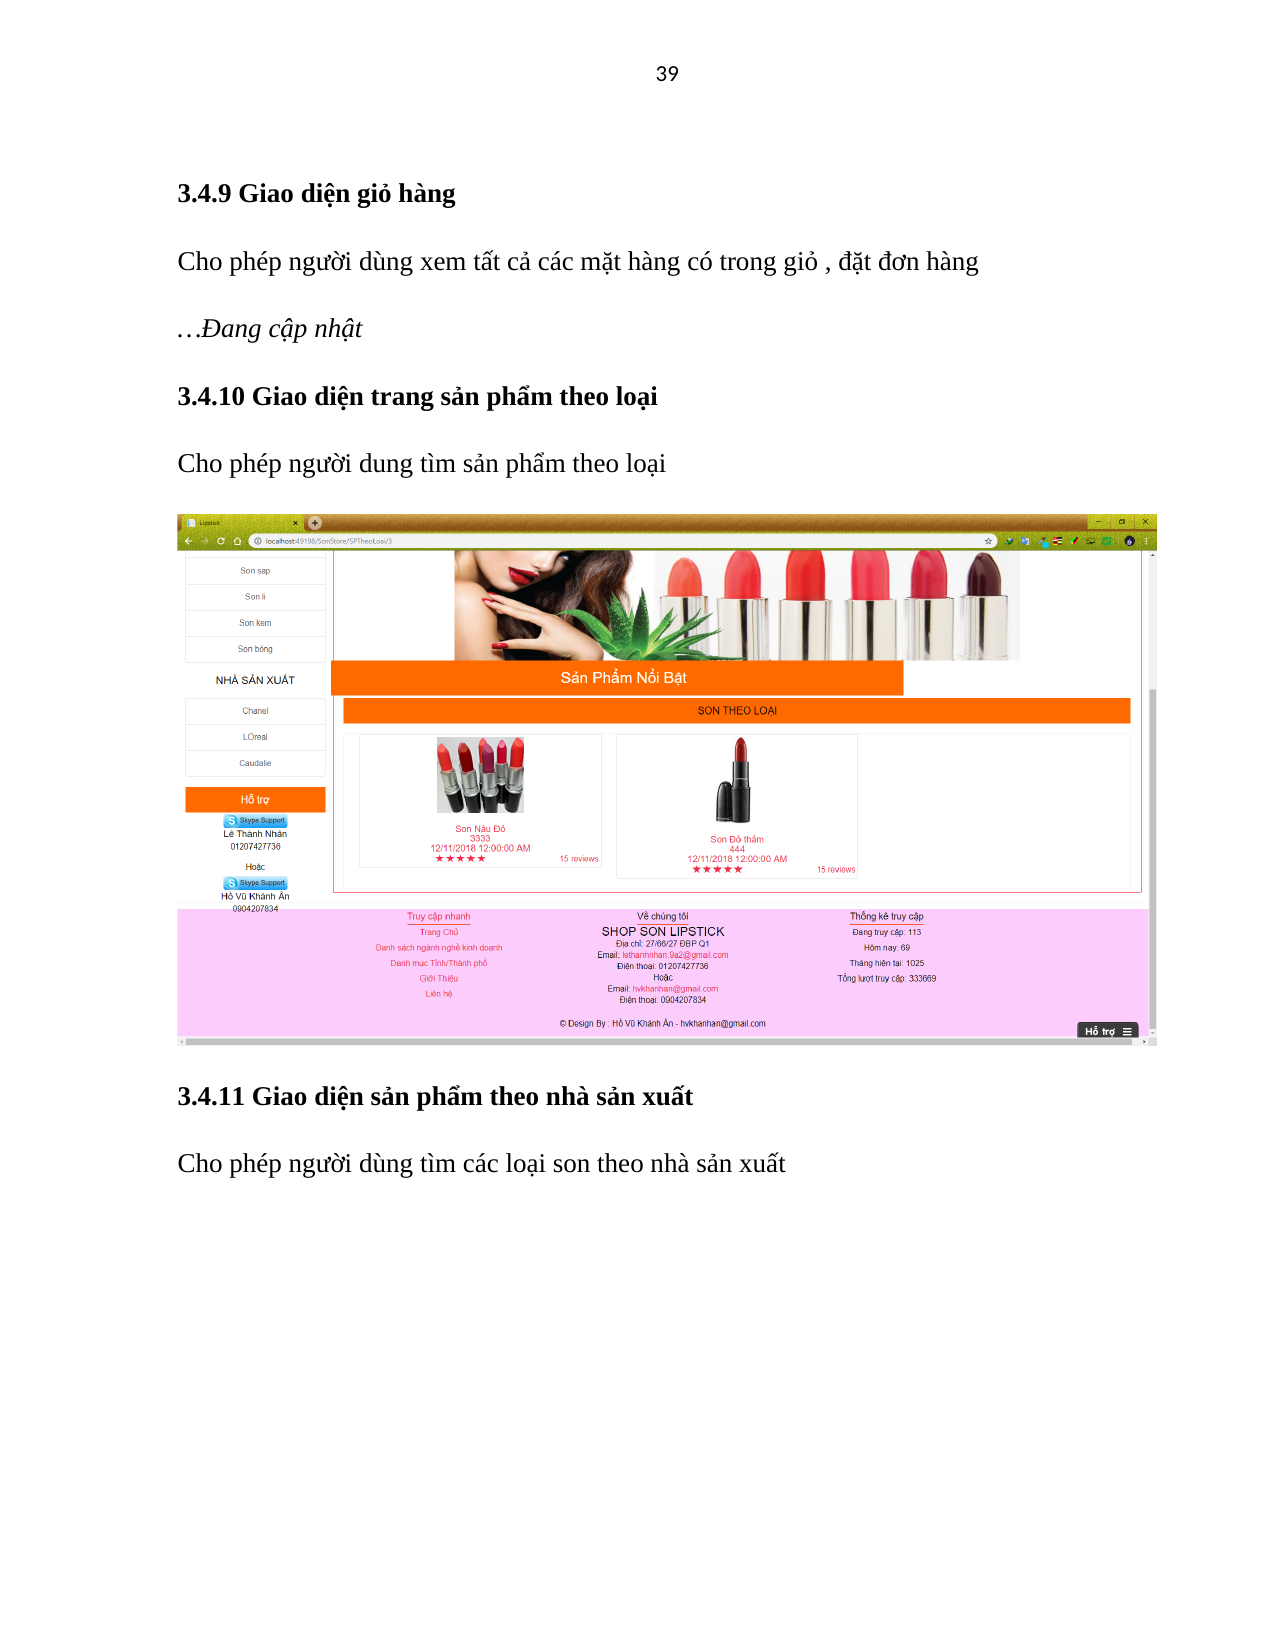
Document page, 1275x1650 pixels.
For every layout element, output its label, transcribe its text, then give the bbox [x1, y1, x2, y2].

text 3.4.9 Giao diện giỏ hàng [177, 177, 1157, 208]
text Cho phép người dùng tìm các loại son theo nhà sản xuất [177, 1148, 1157, 1179]
text Cho phép người dung tìm sản phẩm theo loại [177, 447, 1157, 478]
picture [177, 514, 1157, 1046]
text 3.4.10 Giao diện trang sản phẩm theo loại [177, 380, 1157, 411]
text …Đang cập nhật [177, 312, 1157, 343]
text Cho phép người dùng xem tất cả các mặt hàng có trong giỏ , đặt đơn hàng [177, 245, 1157, 276]
text 3.4.11 Giao diện sản phẩm theo nhà sản xuất [177, 1080, 1157, 1111]
